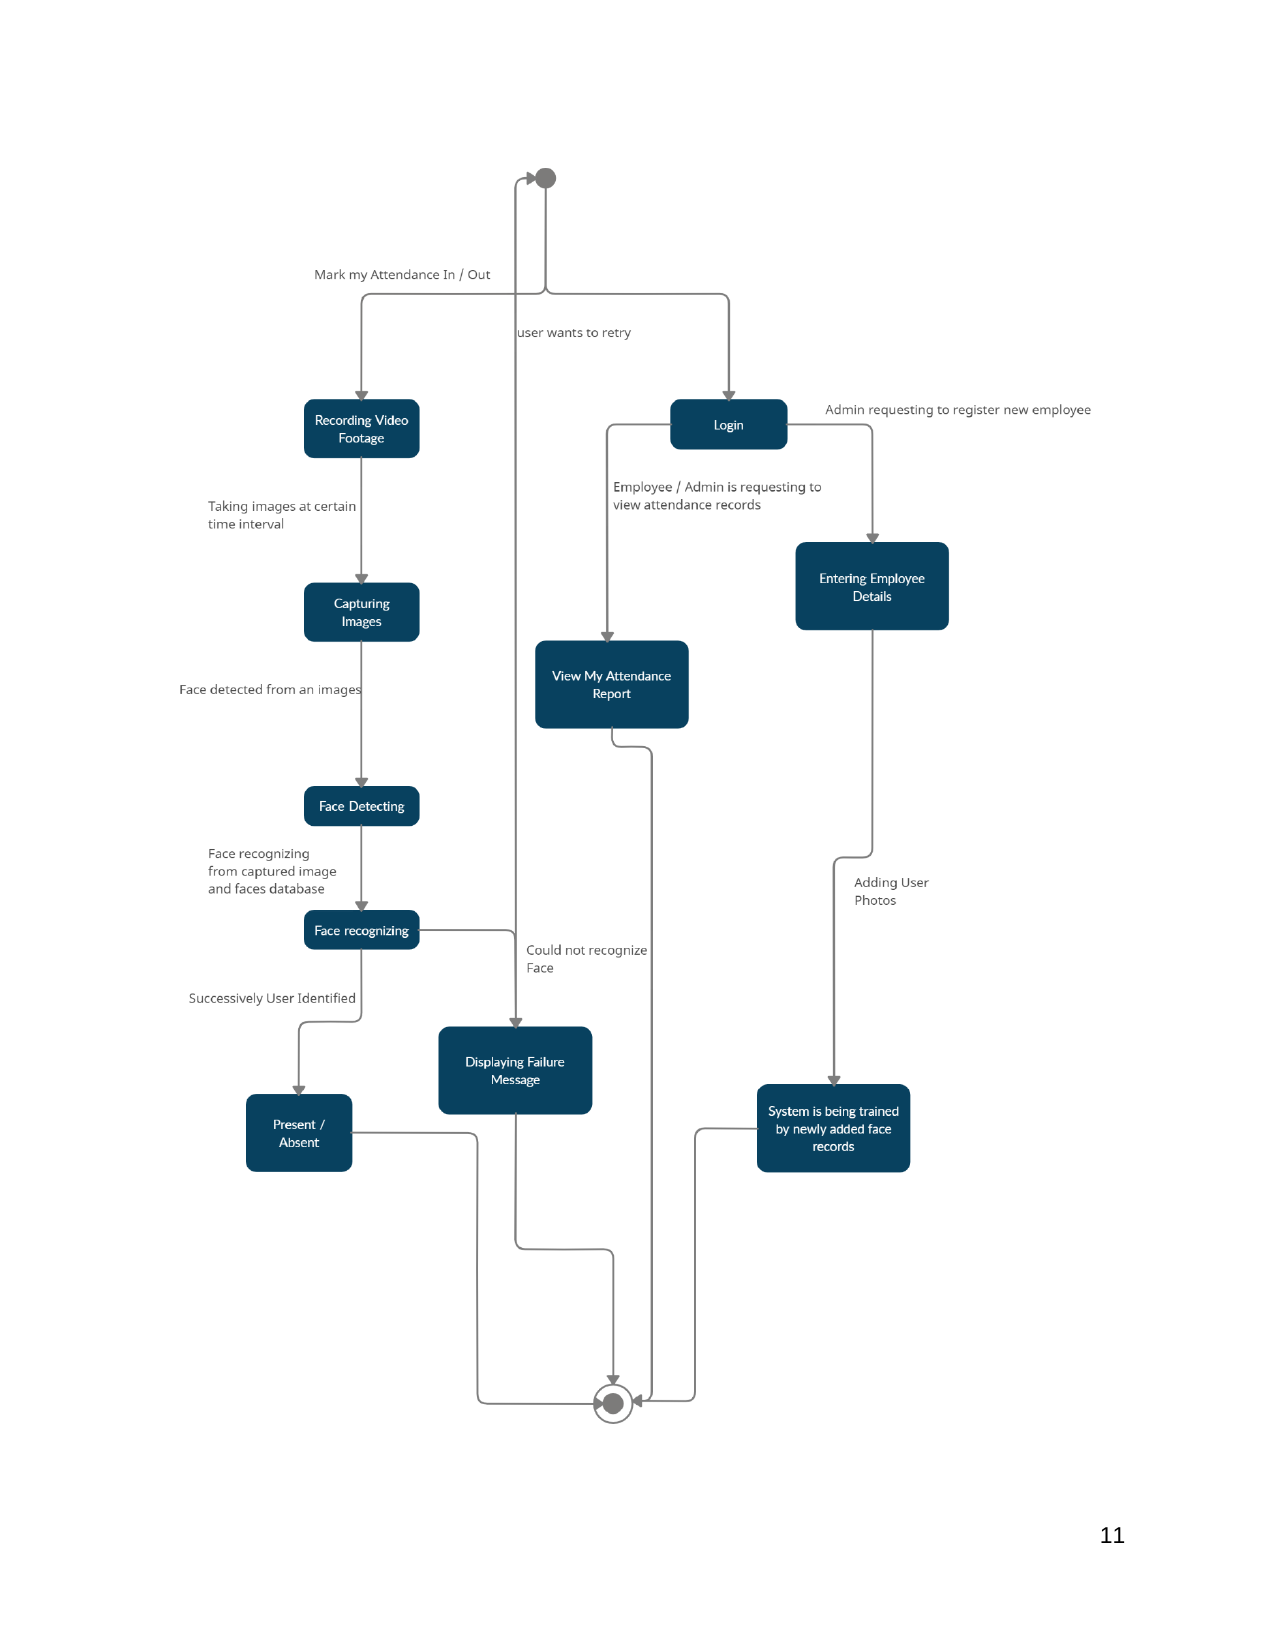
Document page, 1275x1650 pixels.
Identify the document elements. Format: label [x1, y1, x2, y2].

picture [150, 150, 1124, 1442]
